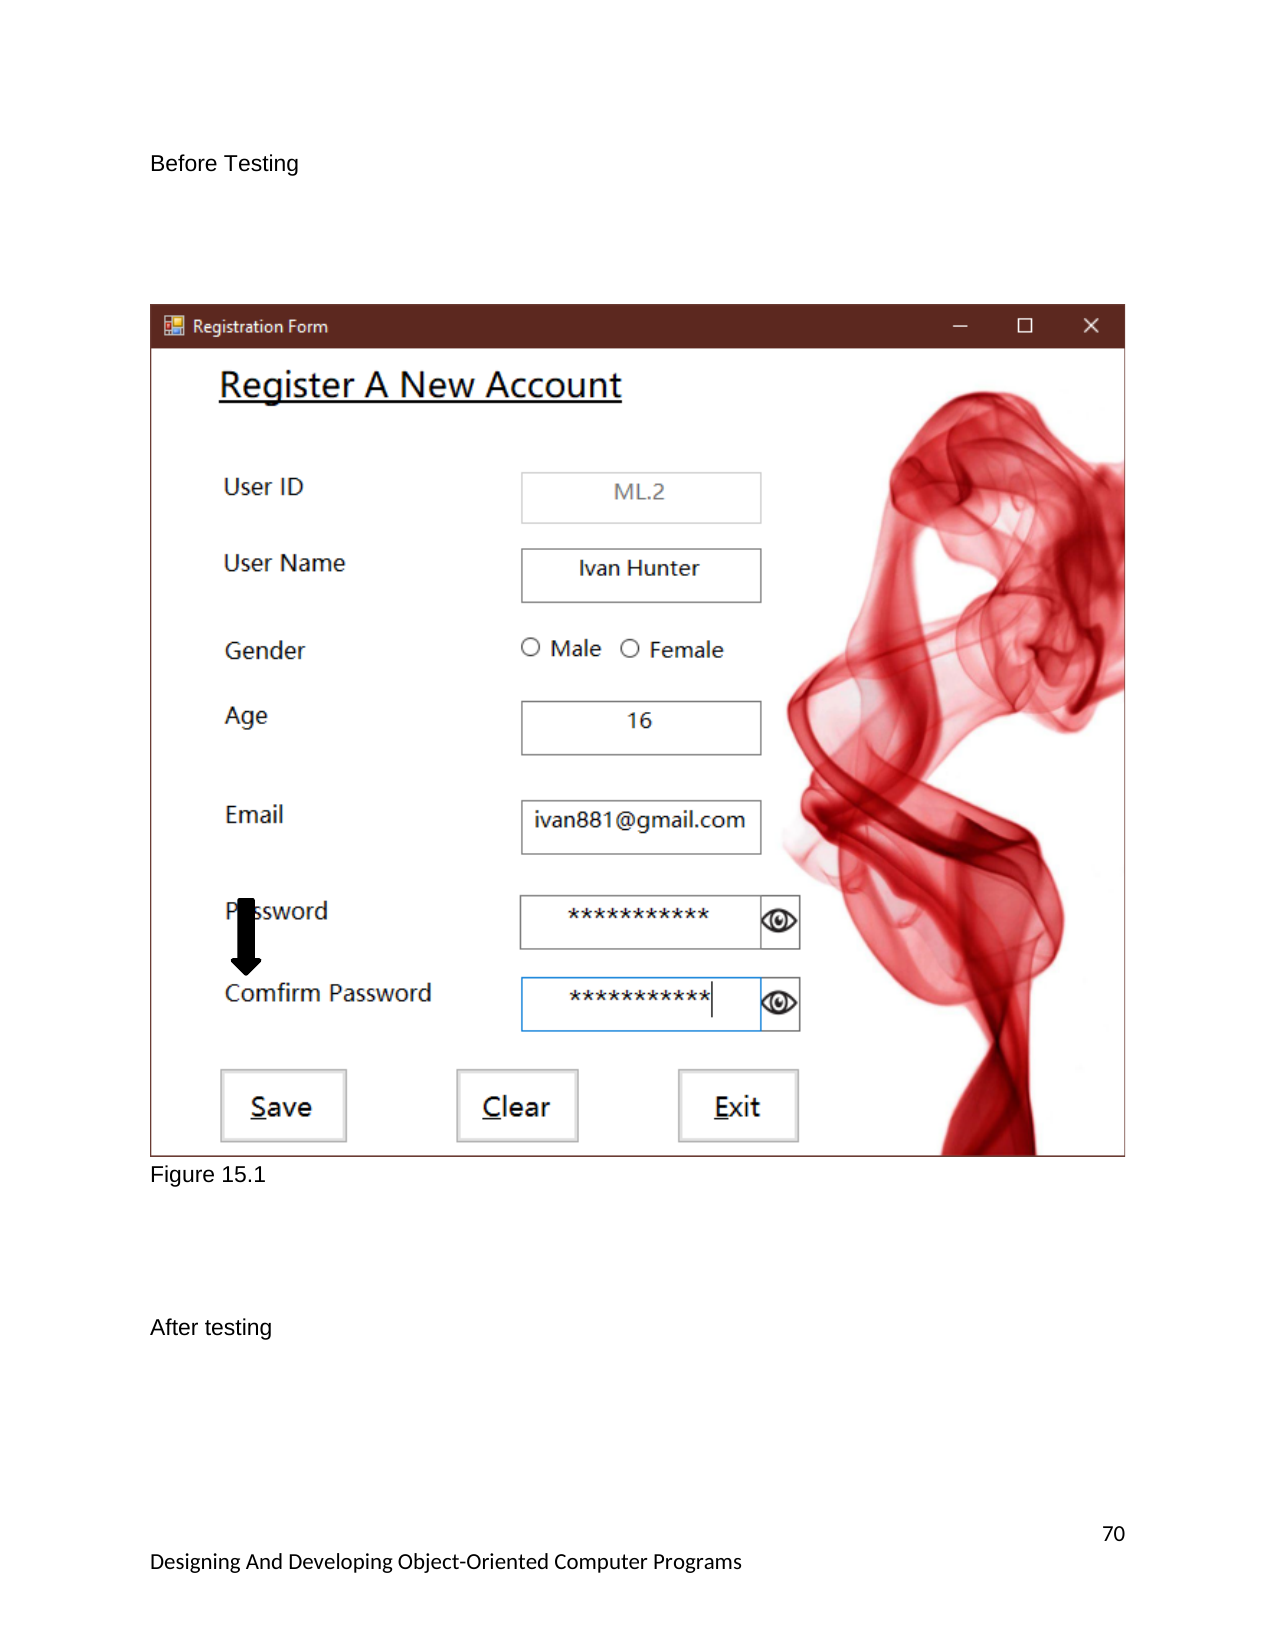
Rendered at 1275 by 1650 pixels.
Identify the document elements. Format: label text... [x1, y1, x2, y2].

picture [150, 304, 1125, 1157]
text After testing [150, 1314, 1125, 1340]
text Before TestingFigure 15.1 [150, 150, 1125, 304]
text Before TestingFigure 15.1 [150, 1157, 1125, 1187]
